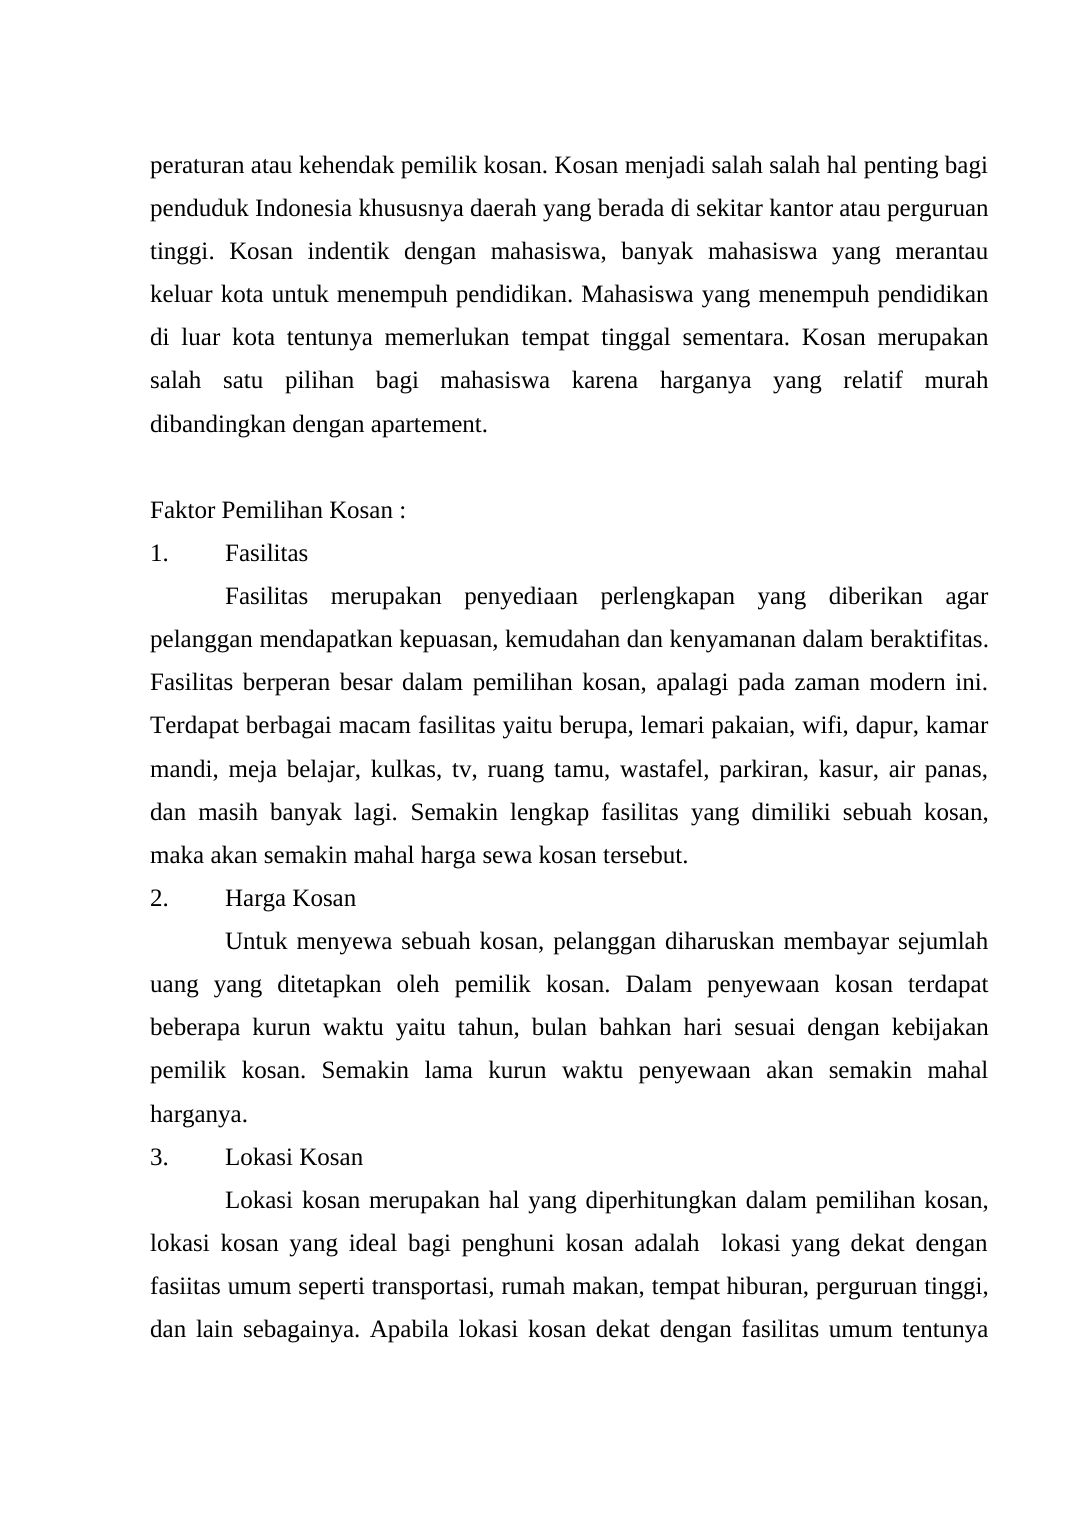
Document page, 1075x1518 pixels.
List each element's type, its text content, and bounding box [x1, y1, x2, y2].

list Faktor Pemilihan Kosan : [150, 495, 989, 524]
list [150, 150, 989, 437]
list Untuk menyewa sebuah kosan, pelanggan diharuskan membayar sejumlah uang yang ditetapkan oleh pemilik kosan. Dalam penyewaan kosan terdapat beberapa kurun waktu yaitu tahun, bulan bahkan hari sesuai dengan kebijakan pemilik kosan. Semakin lama kurun waktu penyewaan akan semakin mahal harganya. [150, 926, 989, 1127]
list Fasilitas merupakan penyediaan perlengkapan yang diberikan agar pelanggan mendapatkan kepuasan, kemudahan dan kenyamanan dalam beraktifitas. Fasilitas berperan besar dalam pemilihan kosan, apalagi pada zaman modern ini. Terdapat berbagai macam fasilitas yaitu berupa, lemari pakaian, wifi, dapur, kamar mandi, meja belajar, kulkas, tv, ruang tamu, wastafel, parkiran, kasur, air panas, dan masih banyak lagi. Semakin lengkap fasilitas yang dimiliki sebuah kosan, maka akan semakin mahal harga sewa kosan tersebut. [150, 581, 989, 869]
list Fasilitas [150, 538, 989, 567]
list Harga Kosan [150, 883, 989, 912]
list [150, 1185, 989, 1343]
list Lokasi Kosan [150, 1142, 989, 1171]
